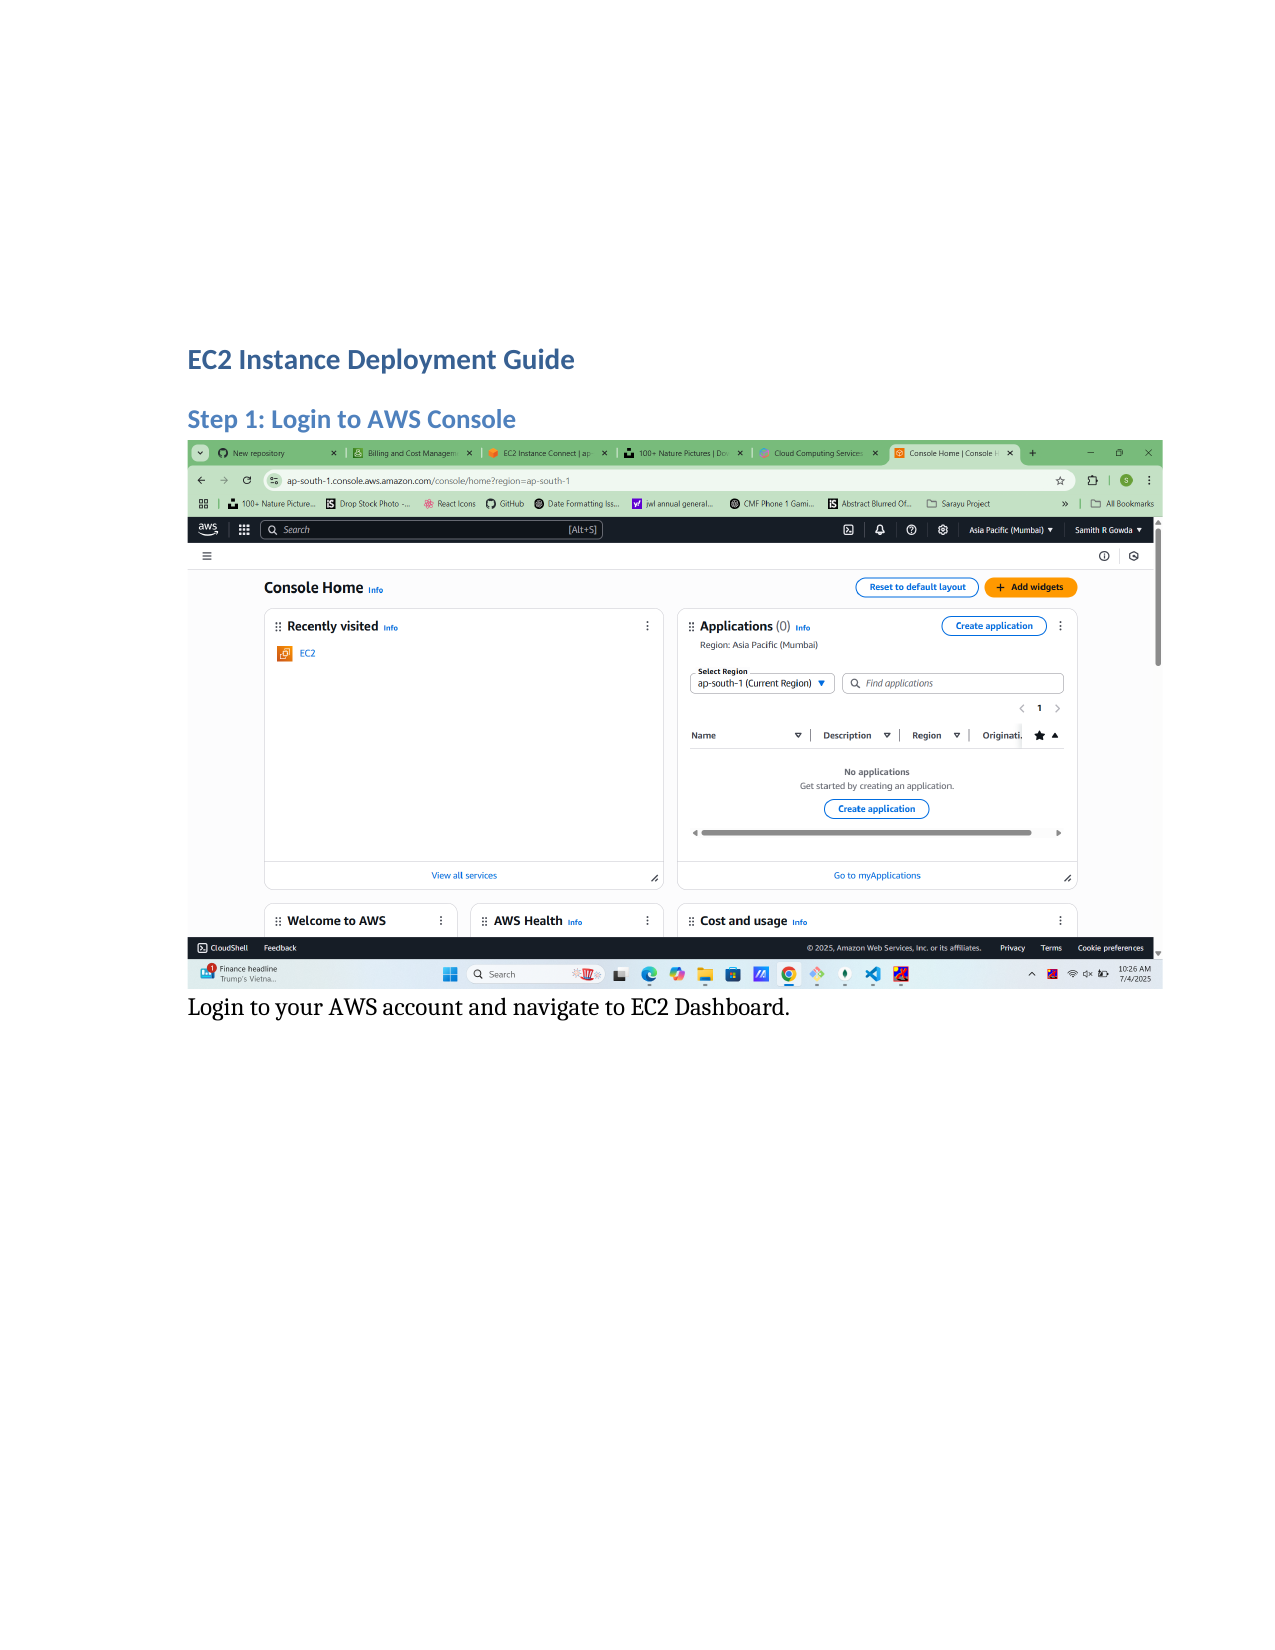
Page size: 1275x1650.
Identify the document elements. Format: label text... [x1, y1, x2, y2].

picture [187, 440, 1163, 989]
subtitle EC2 Instance Deployment Guide [187, 341, 1087, 376]
subtitle Step 1: Login to AWS Console [187, 402, 1087, 436]
text Login to your AWS account and navigate to EC2 Dashboard. [187, 989, 1087, 1022]
